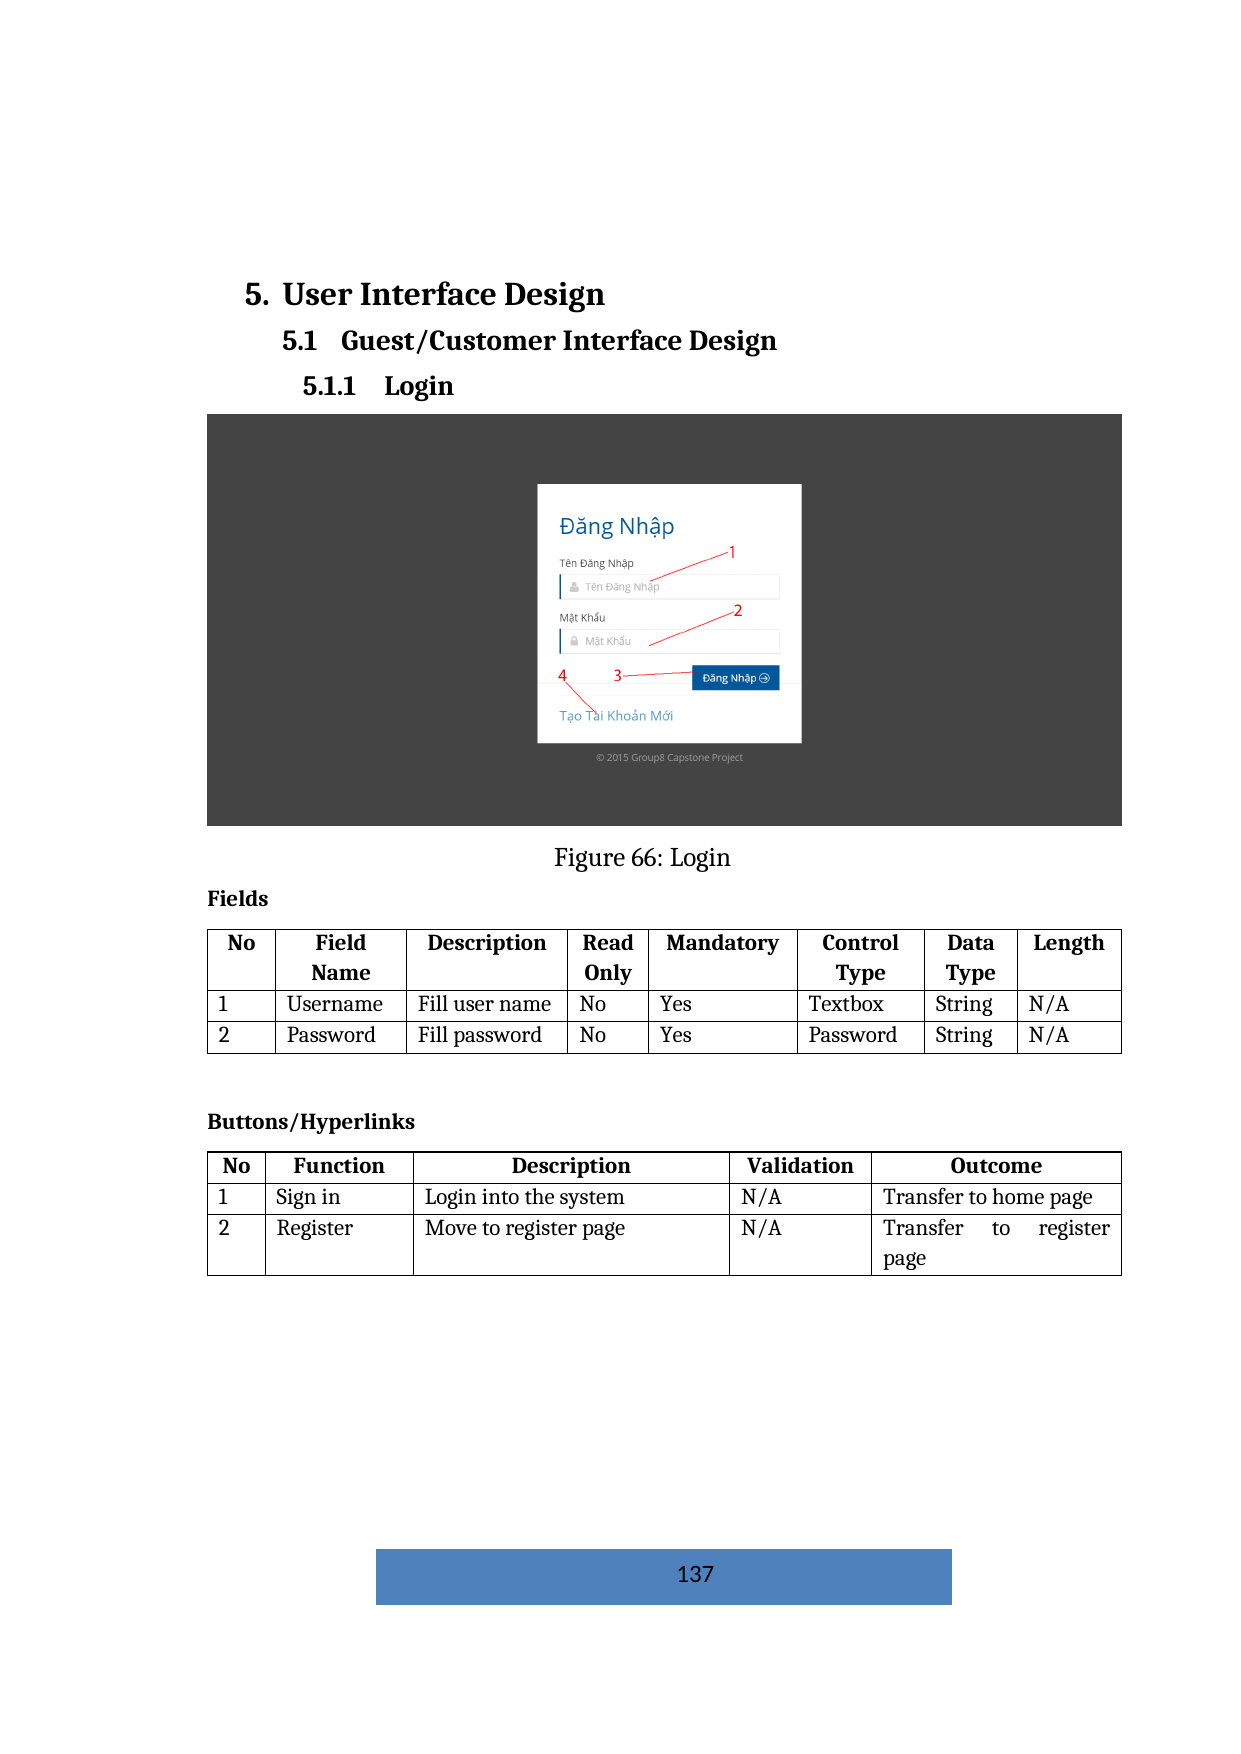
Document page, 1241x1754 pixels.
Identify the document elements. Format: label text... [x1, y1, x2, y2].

table_cell Register [266, 1215, 413, 1275]
table_header Outcome [872, 1153, 1121, 1183]
table_cell N/A [730, 1184, 871, 1214]
table_cell N/A [730, 1215, 871, 1275]
table_cell Yes [649, 1022, 797, 1052]
text Fields [207, 886, 1122, 912]
table_cell N/A [1018, 1022, 1121, 1052]
text Figure 76: Login [554, 842, 1122, 873]
table_header No [208, 1153, 265, 1183]
table_header Description [407, 930, 567, 990]
table_header Function [266, 1153, 413, 1183]
table_cell Move to register page [414, 1215, 729, 1275]
table_header Length [1018, 930, 1121, 990]
table_header Data Type [925, 930, 1017, 990]
table_cell 1 [208, 1184, 265, 1214]
table_cell Username [276, 991, 406, 1021]
table_cell Yes [649, 991, 797, 1021]
table_cell No [568, 991, 648, 1021]
table_cell Password [276, 1022, 406, 1052]
table_cell String [925, 991, 1017, 1021]
table_cell Login into the system [414, 1184, 729, 1214]
table_cell Password [798, 1022, 924, 1052]
table_header Description [414, 1153, 729, 1183]
table_header Validation [730, 1153, 871, 1183]
table_header Field Name [276, 930, 406, 990]
table_cell N/A [1018, 991, 1121, 1021]
picture [207, 414, 1122, 826]
table_cell 2 [208, 1022, 275, 1052]
table_cell Sign in [266, 1184, 413, 1214]
table_cell No [568, 1022, 648, 1052]
table_header Read Only [568, 930, 648, 990]
table_cell Transfer to register page [872, 1215, 1121, 1275]
table_cell Fill password [407, 1022, 567, 1052]
subtitle User Interface Design [244, 275, 1122, 313]
table_header No [208, 930, 275, 990]
table_cell Fill user name [407, 991, 567, 1021]
table_cell 1 [208, 991, 275, 1021]
subtitle Guest/Customer Interface Design [282, 324, 1122, 357]
table_cell Transfer to home page [872, 1184, 1121, 1214]
table_cell Textbox [798, 991, 924, 1021]
table_header Mandatory [649, 930, 797, 990]
table_cell String [925, 1022, 1017, 1052]
text Buttons/Hyperlinks [207, 1109, 1122, 1135]
subtitle Login [303, 370, 1122, 402]
table_header Control Type [798, 930, 924, 990]
table_cell 2 [208, 1215, 265, 1275]
